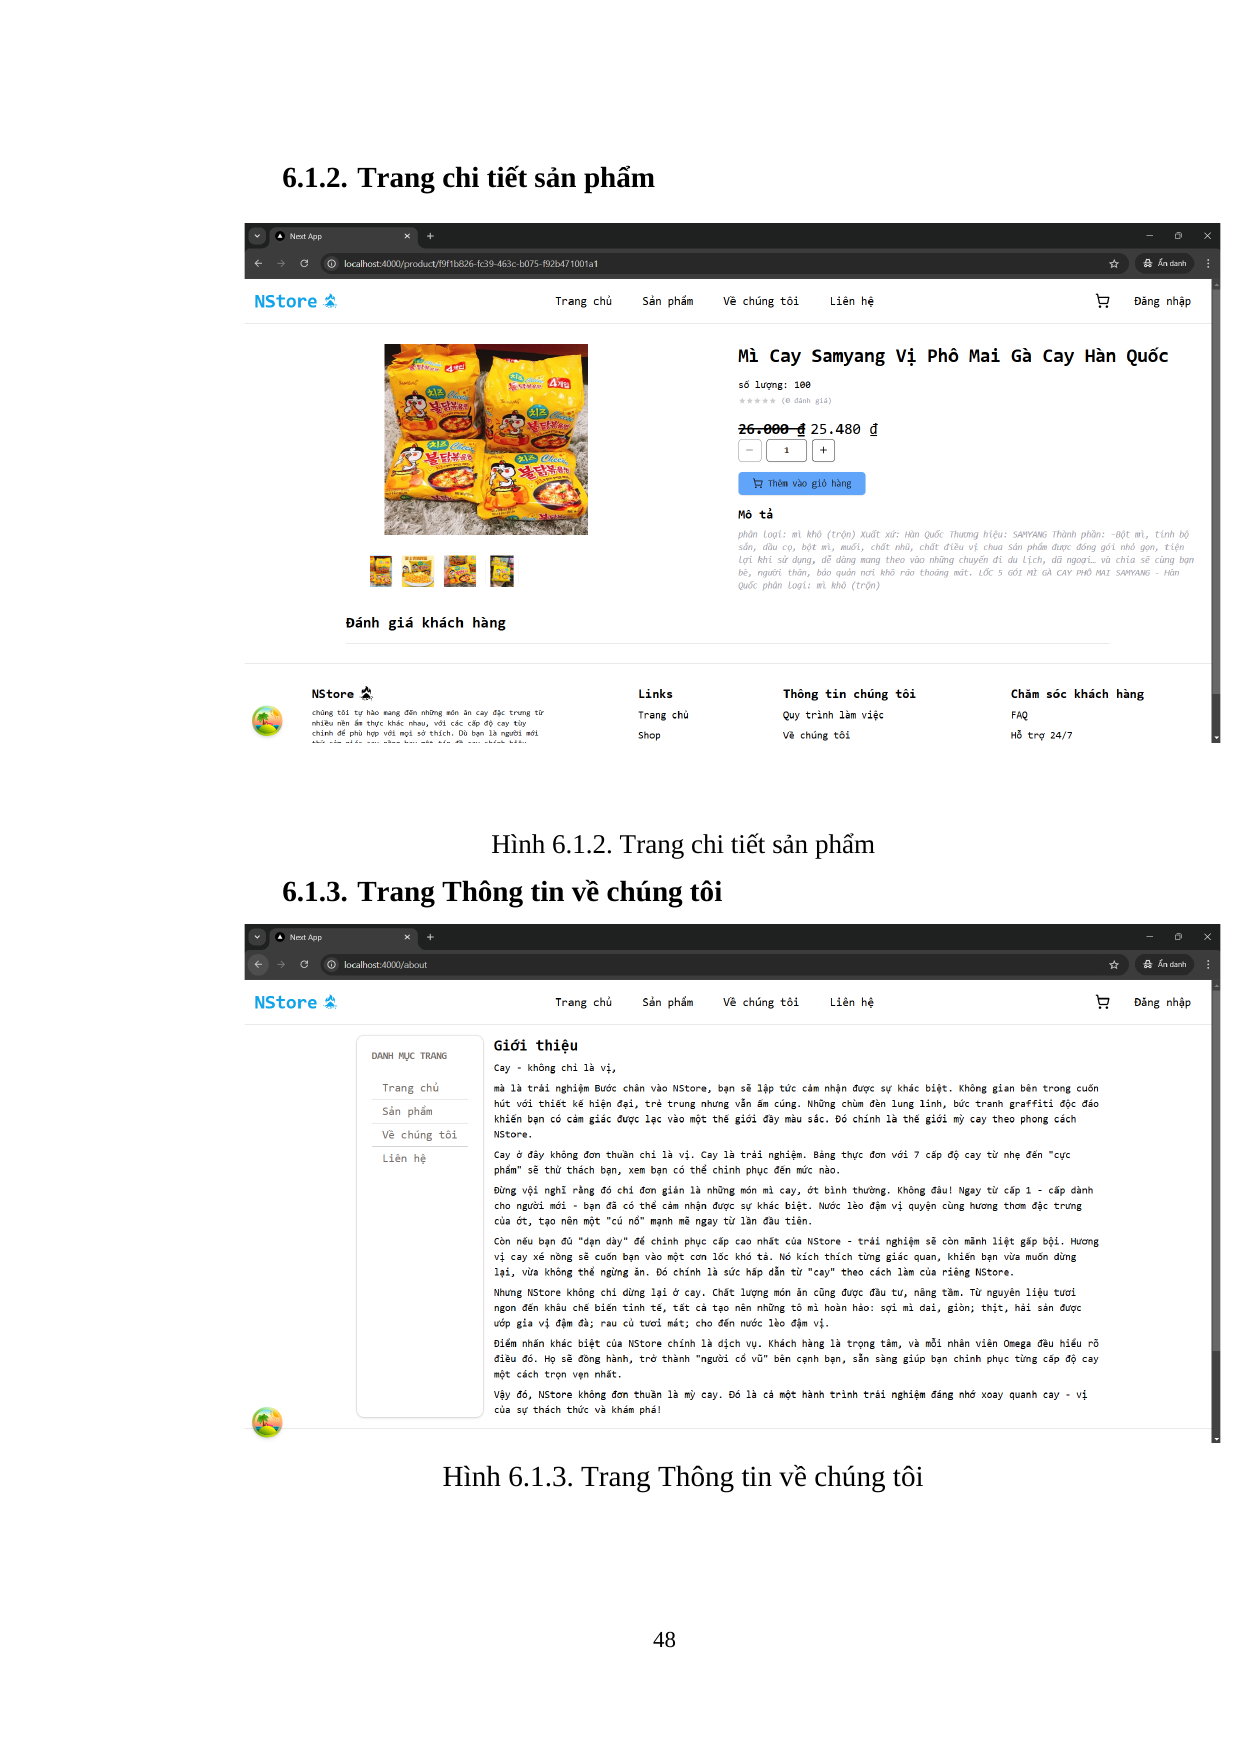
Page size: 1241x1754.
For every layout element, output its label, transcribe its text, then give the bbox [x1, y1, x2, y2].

text Hình 6.1.3. Trang Thông tin về chúng tôi [244, 1443, 1122, 1493]
text Hình 6.1.2. Trang chi tiết sản phẩm [244, 828, 1122, 859]
picture [244, 223, 1221, 743]
list Trang chi tiết sản phẩm [282, 160, 1122, 193]
picture [244, 924, 1221, 1443]
list Trang Thông tin về chúng tôi [282, 874, 1122, 908]
